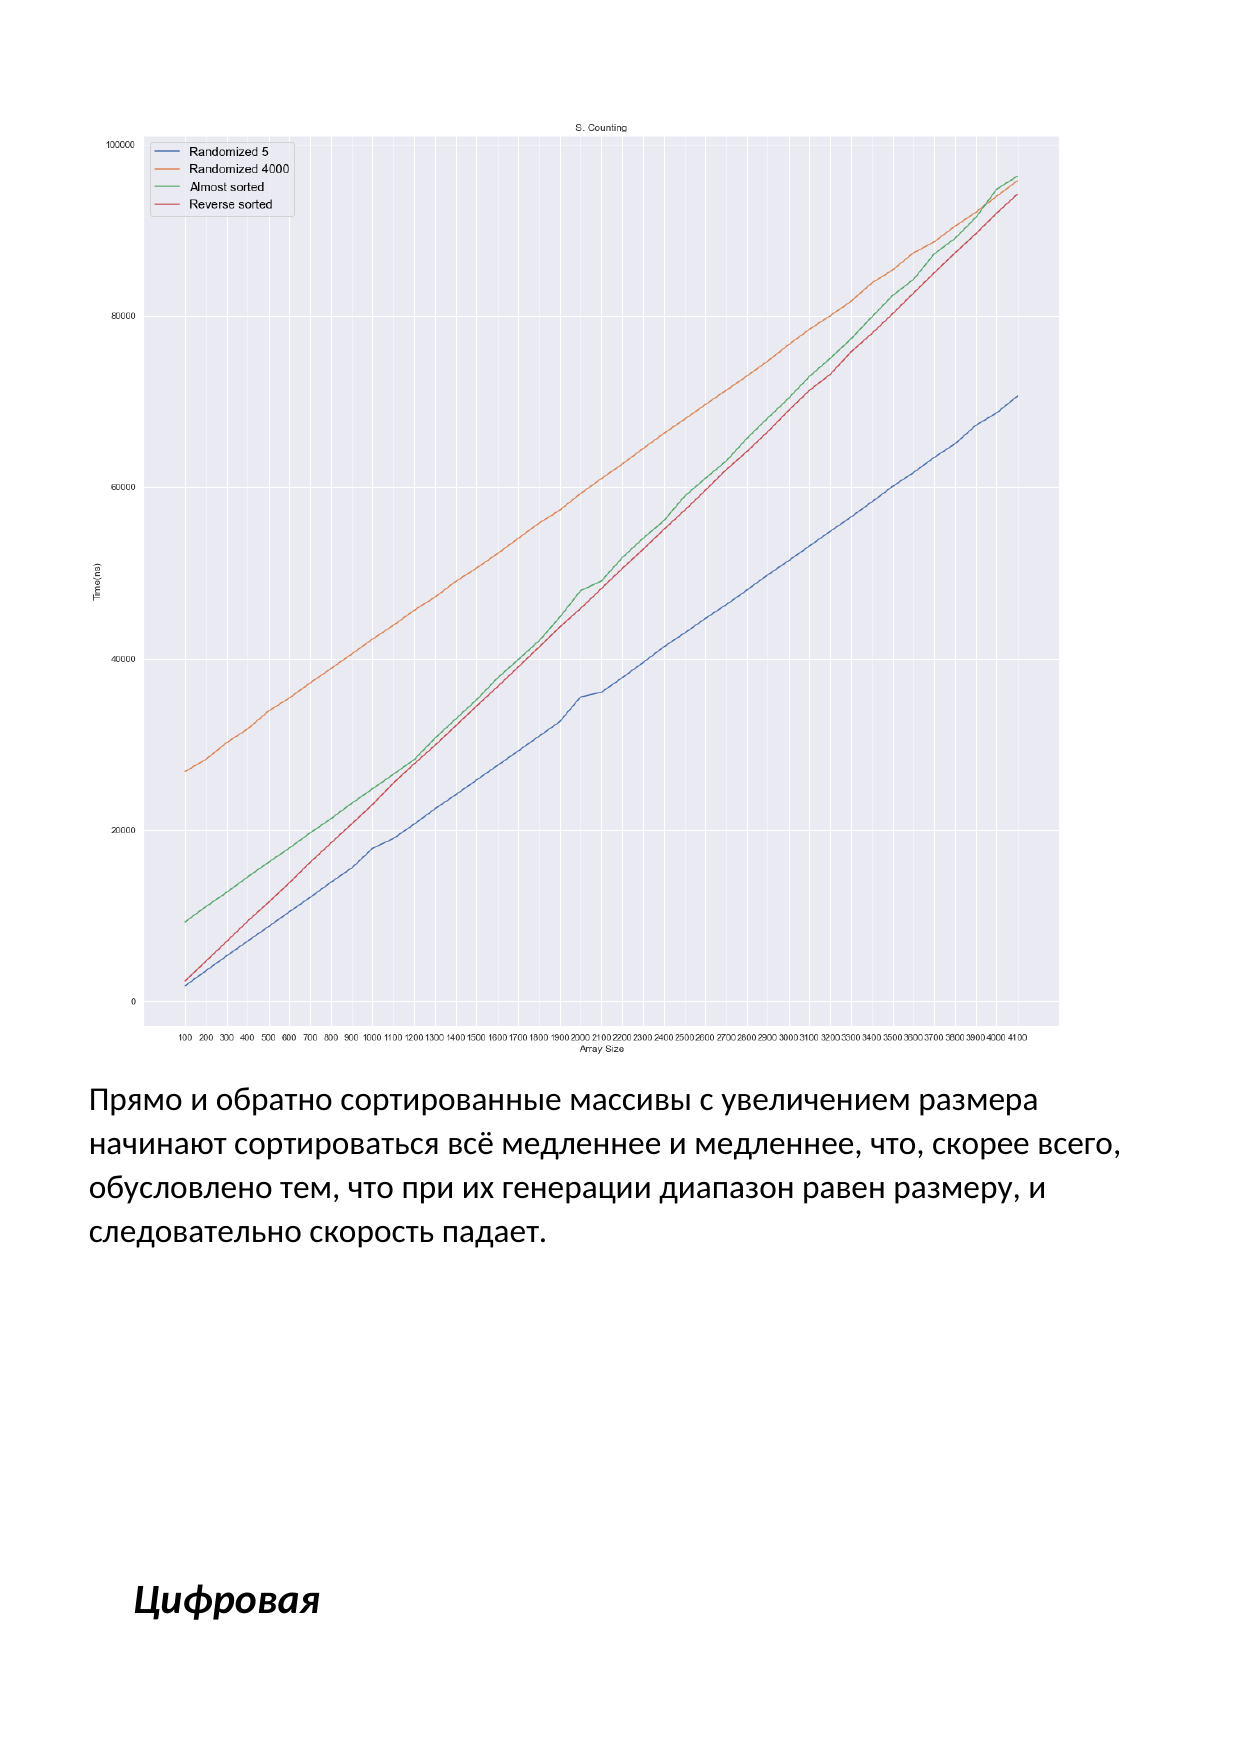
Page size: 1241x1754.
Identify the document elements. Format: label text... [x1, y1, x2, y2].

text Цифровая [133, 1573, 1152, 1624]
text Прямо и обратно сортированные массивы с увеличением размера начинают сортироваться всё медленнее и медленнее, что, скорее всего, обусловлено тем, что при их генерации диапазон равен размеру, и следовательно скорость падает. [88, 1078, 1152, 1251]
picture [88, 118, 1063, 1059]
